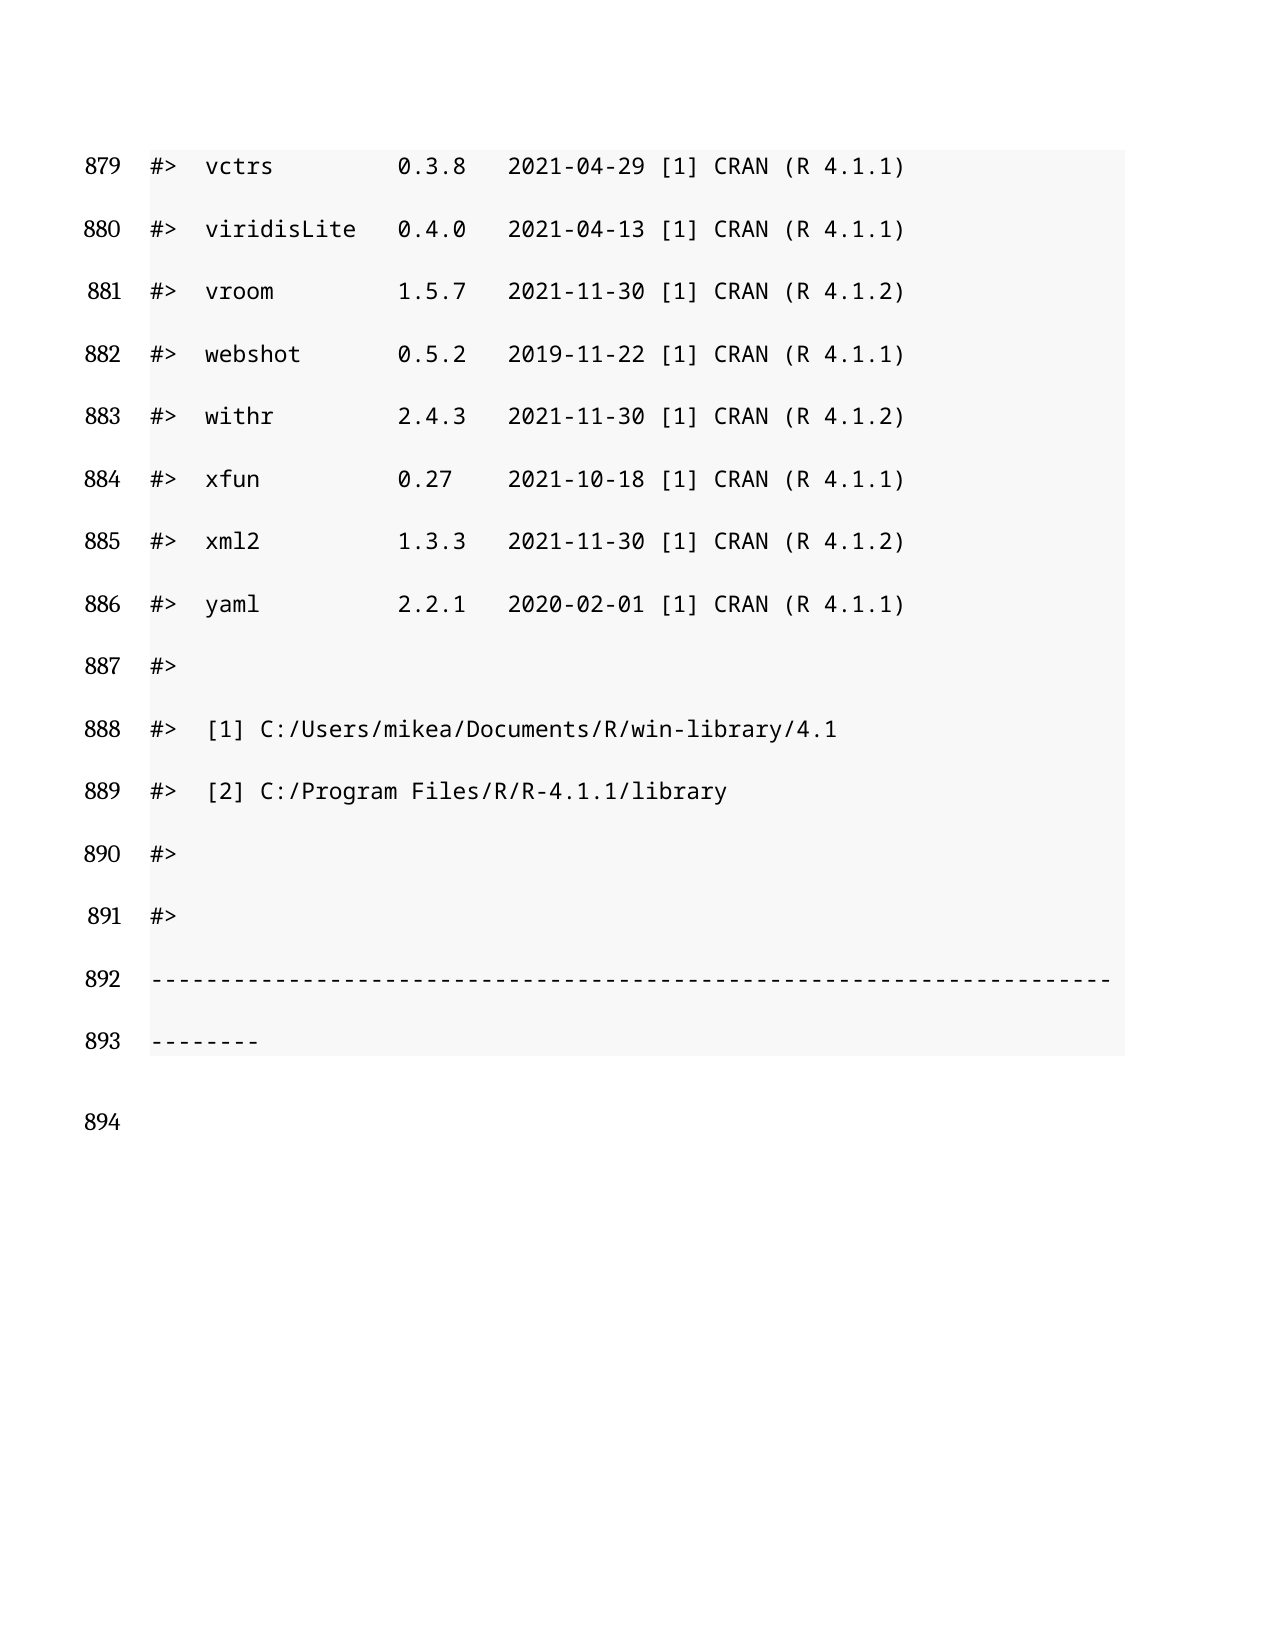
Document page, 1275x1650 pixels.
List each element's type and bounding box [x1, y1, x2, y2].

text [150, 150, 1125, 1056]
